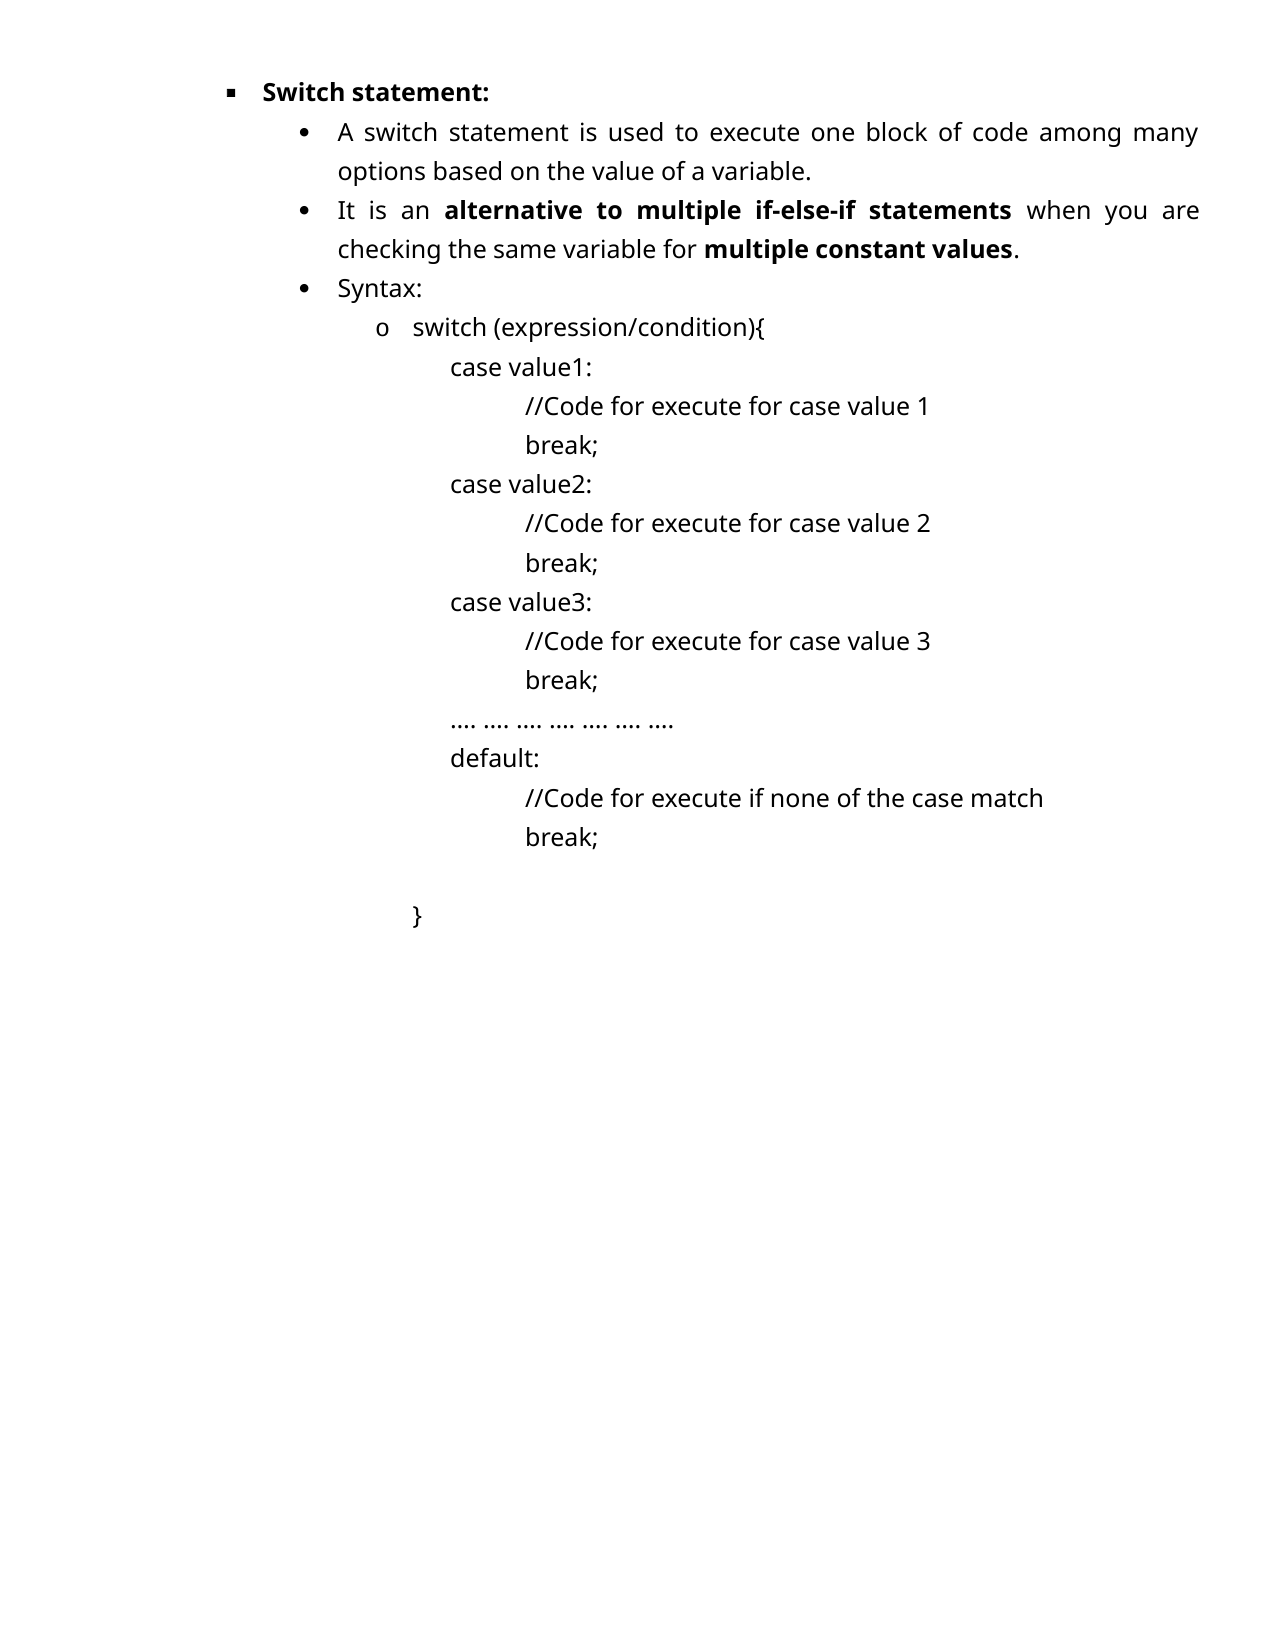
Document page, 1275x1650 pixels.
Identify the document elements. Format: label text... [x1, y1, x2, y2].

list break; [450, 819, 1200, 853]
list //Code for execute for case value 3 [450, 623, 1200, 658]
list default: [450, 741, 1200, 775]
list It is an alternative to multiple if-else-if statements when you are checking the same variable for multiple constant values. [300, 192, 1200, 266]
list //Code for execute if none of the case match [450, 780, 1200, 814]
list case value1: [450, 349, 1200, 383]
list //Code for execute for case value 1 [450, 388, 1200, 423]
list Syntax: [300, 271, 1200, 305]
list Switch statement: [225, 75, 1200, 109]
list } [412, 898, 1200, 932]
list //Code for execute for case value 2 [450, 506, 1200, 540]
list break; [450, 428, 1200, 462]
list break; [450, 663, 1200, 697]
list case value3: [450, 584, 1200, 618]
list break; [450, 545, 1200, 579]
list …. …. …. …. …. …. …. [450, 702, 1200, 736]
list case value2: [450, 467, 1200, 501]
list A switch statement is used to execute one block of code among many options based on the value of a variable. [300, 114, 1200, 187]
list switch (expression/condition){ [375, 310, 1200, 344]
